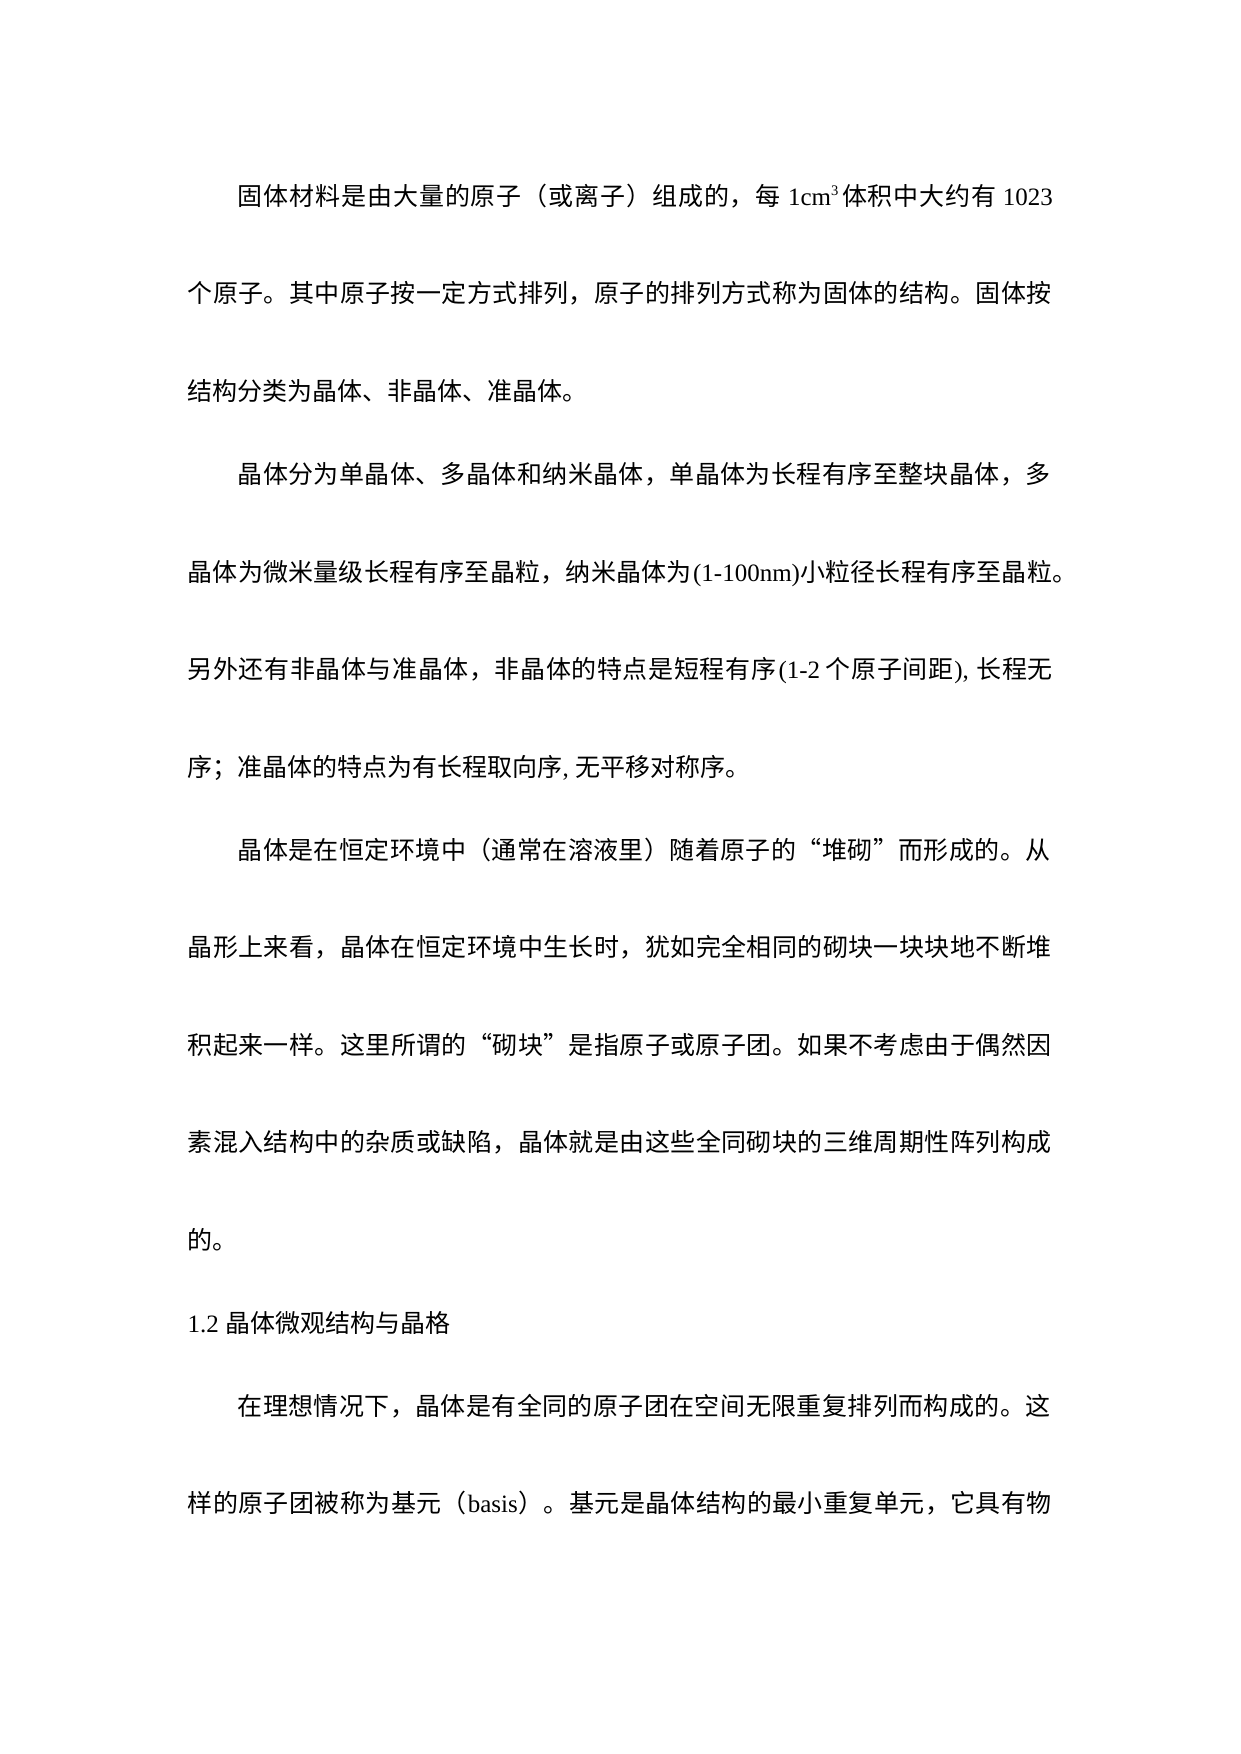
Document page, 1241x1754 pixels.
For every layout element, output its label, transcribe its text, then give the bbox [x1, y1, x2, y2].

text 1.2 晶体微观结构与晶格 [187, 1289, 1053, 1354]
text 晶体是在恒定环境中（通常在溶液里）随着原子的“堆砌”而形成的。从晶形上来看，晶体在恒定环境中生长时，犹如完全相同的砌块一块块地不断堆积起来一样。这里所谓的“砌块”是指原子或原子团。如果不考虑由于偶然因素混入结构中的杂质或缺陷，晶体就是由这些全同砌块的三维周期性阵列构成的。 [187, 816, 1053, 1271]
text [187, 1372, 1053, 1534]
text 晶体分为单晶体、多晶体和纳米晶体，单晶体为长程有序至整块晶体，多晶体为微米量级长程有序至晶粒，纳米晶体为(1-100nm)小粒径长程有序至晶粒。另外还有非晶体与准晶体，非晶体的特点是短程有序(1-2个原子间距), 长程无序；准晶体的特点为有长程取向序, 无平移对称序。 [187, 440, 1053, 798]
text 固体材料是由大量的原子（或离子）组成的，每1cm3体积中大约有1023个原子。其中原子按一定方式排列，原子的排列方式称为固体的结构。固体按结构分类为晶体、非晶体、准晶体。 [187, 162, 1053, 422]
